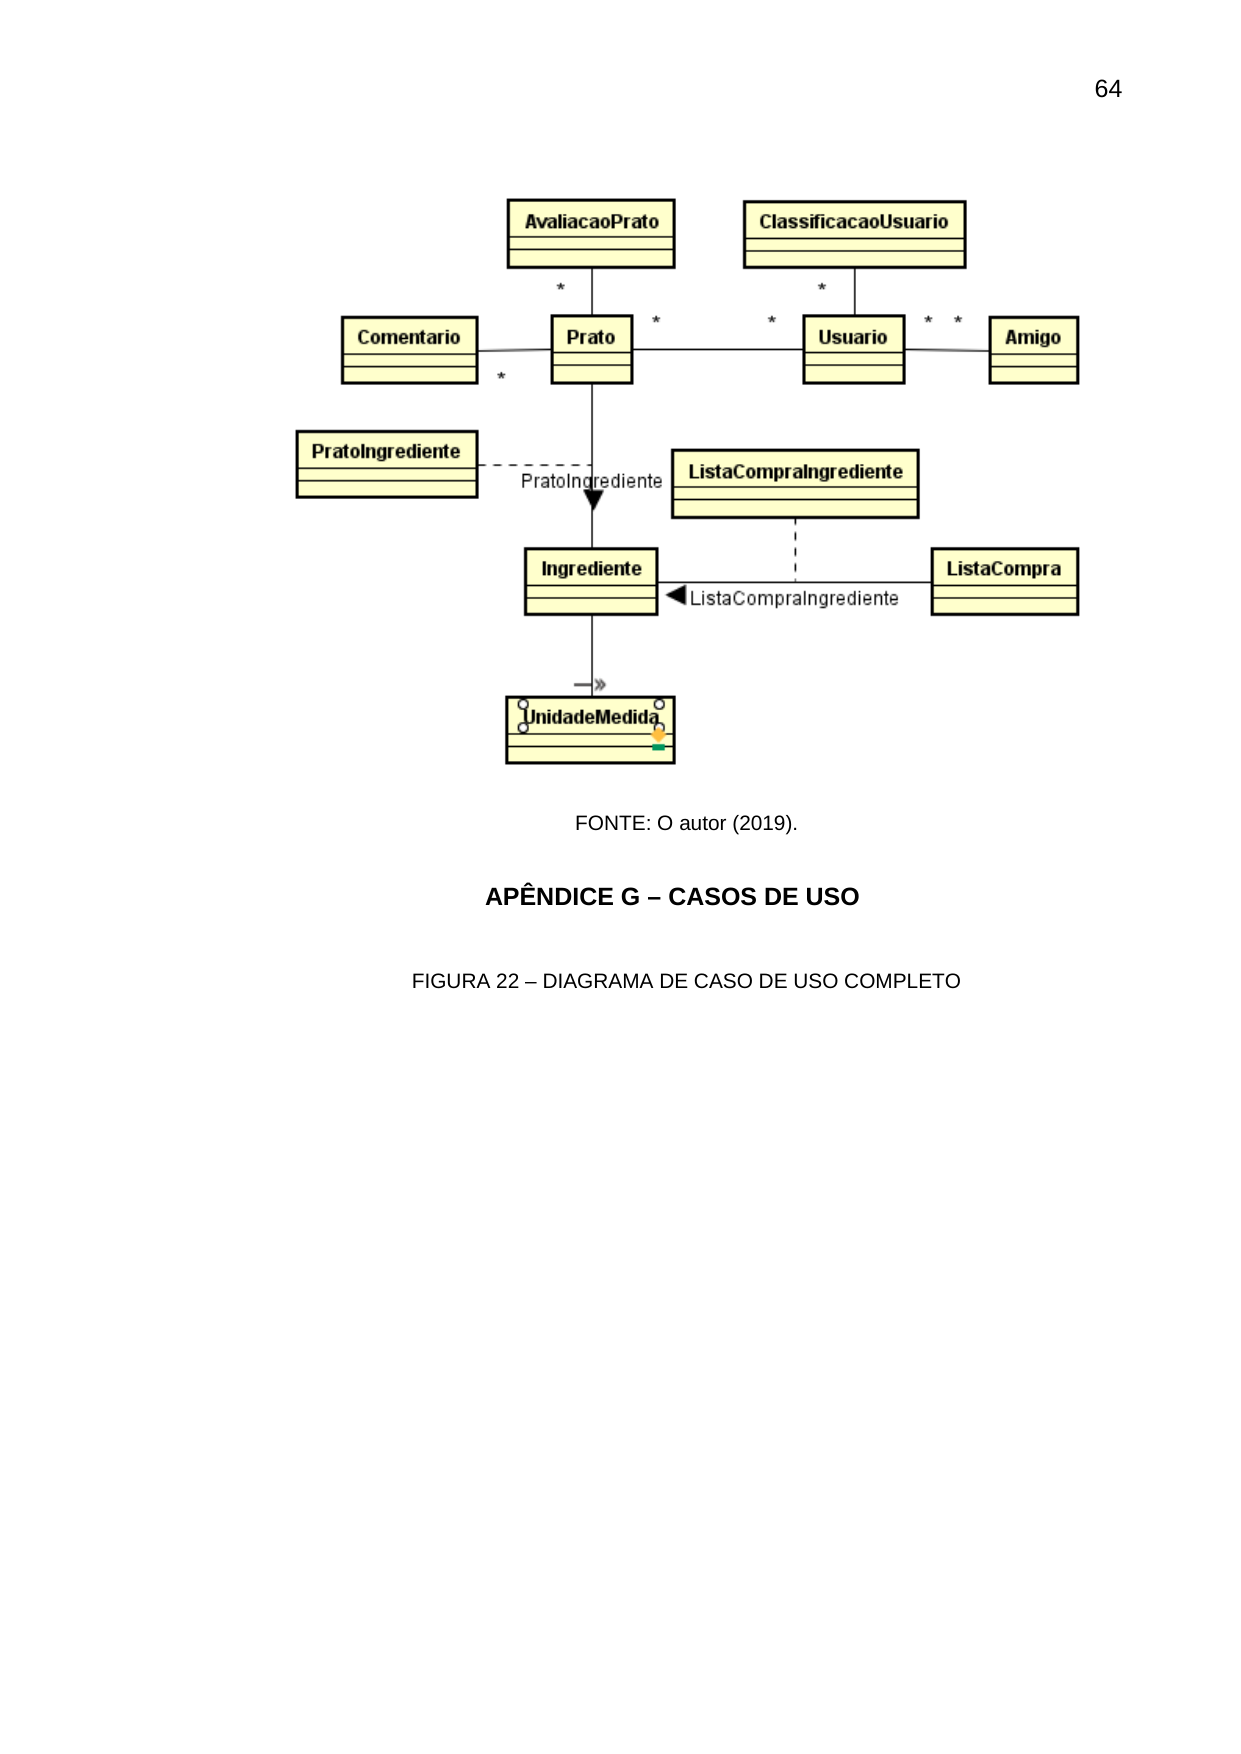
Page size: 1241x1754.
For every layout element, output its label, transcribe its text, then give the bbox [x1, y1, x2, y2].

text FIGURA 22 – DIAGRAMA DE CASO DE USO COMPLETO [177, 968, 1122, 992]
picture [274, 177, 1114, 796]
text FONTE: O autor (2019). [177, 810, 1122, 834]
text APÊNDICE G – CASOS DE USO [177, 882, 1122, 911]
